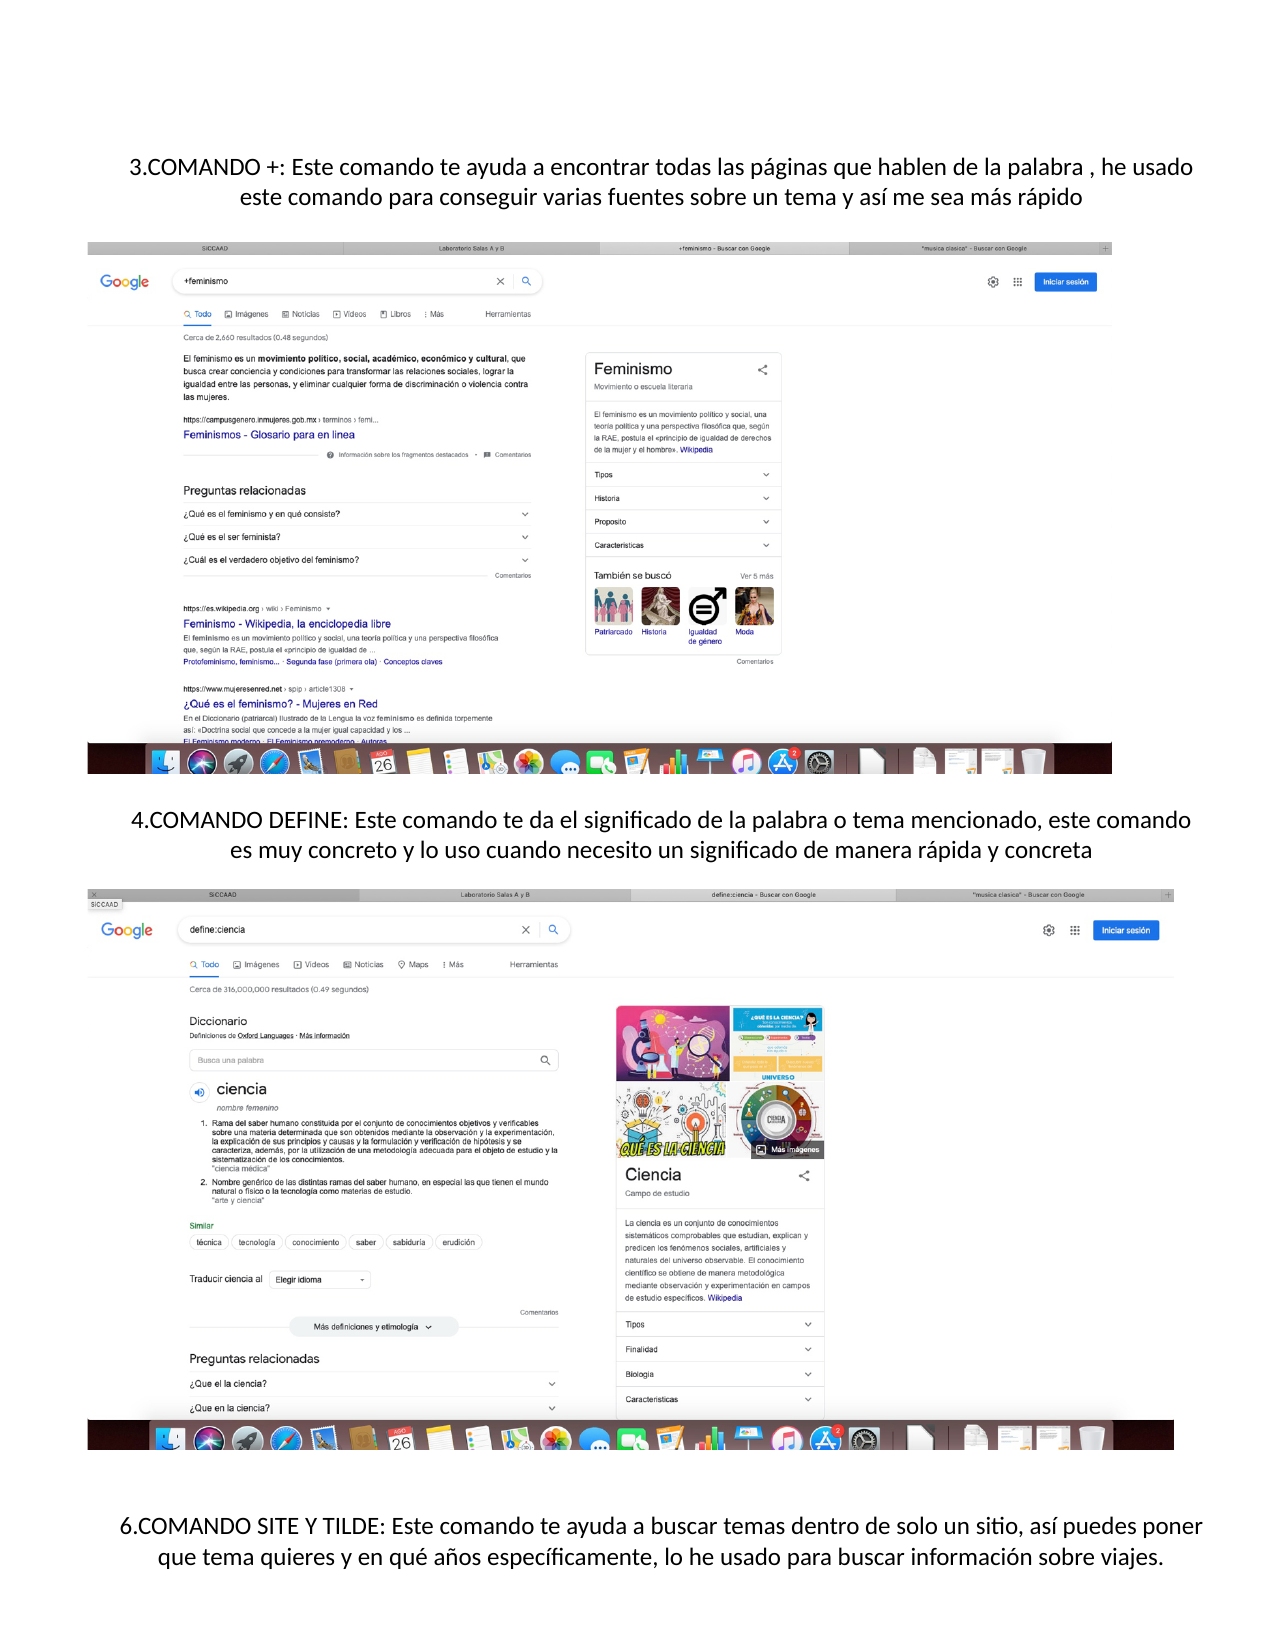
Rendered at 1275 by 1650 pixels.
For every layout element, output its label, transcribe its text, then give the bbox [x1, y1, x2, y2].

picture [87, 242, 1112, 774]
text 6.COMANDO SITE Y TILDE: Este comando te ayuda a buscar temas dentro de solo un sitio, así puedes poner que tema quieres y en qué años específicamente, lo he usado para buscar información sobre viajes. [118, 1510, 1205, 1571]
text 3.COMANDO +: Este comando te ayuda a encontrar todas las páginas que hablen de la palabra , he usado este comando para conseguir varias fuentes sobre un tema y así me sea más rápido [118, 151, 1205, 212]
picture [87, 889, 1174, 1450]
text 4.COMANDO DEFINE: Este comando te da el significado de la palabra o tema mencionado, este comando es muy concreto y lo uso cuando necesito un significado de manera rápida y concreta [118, 804, 1205, 865]
